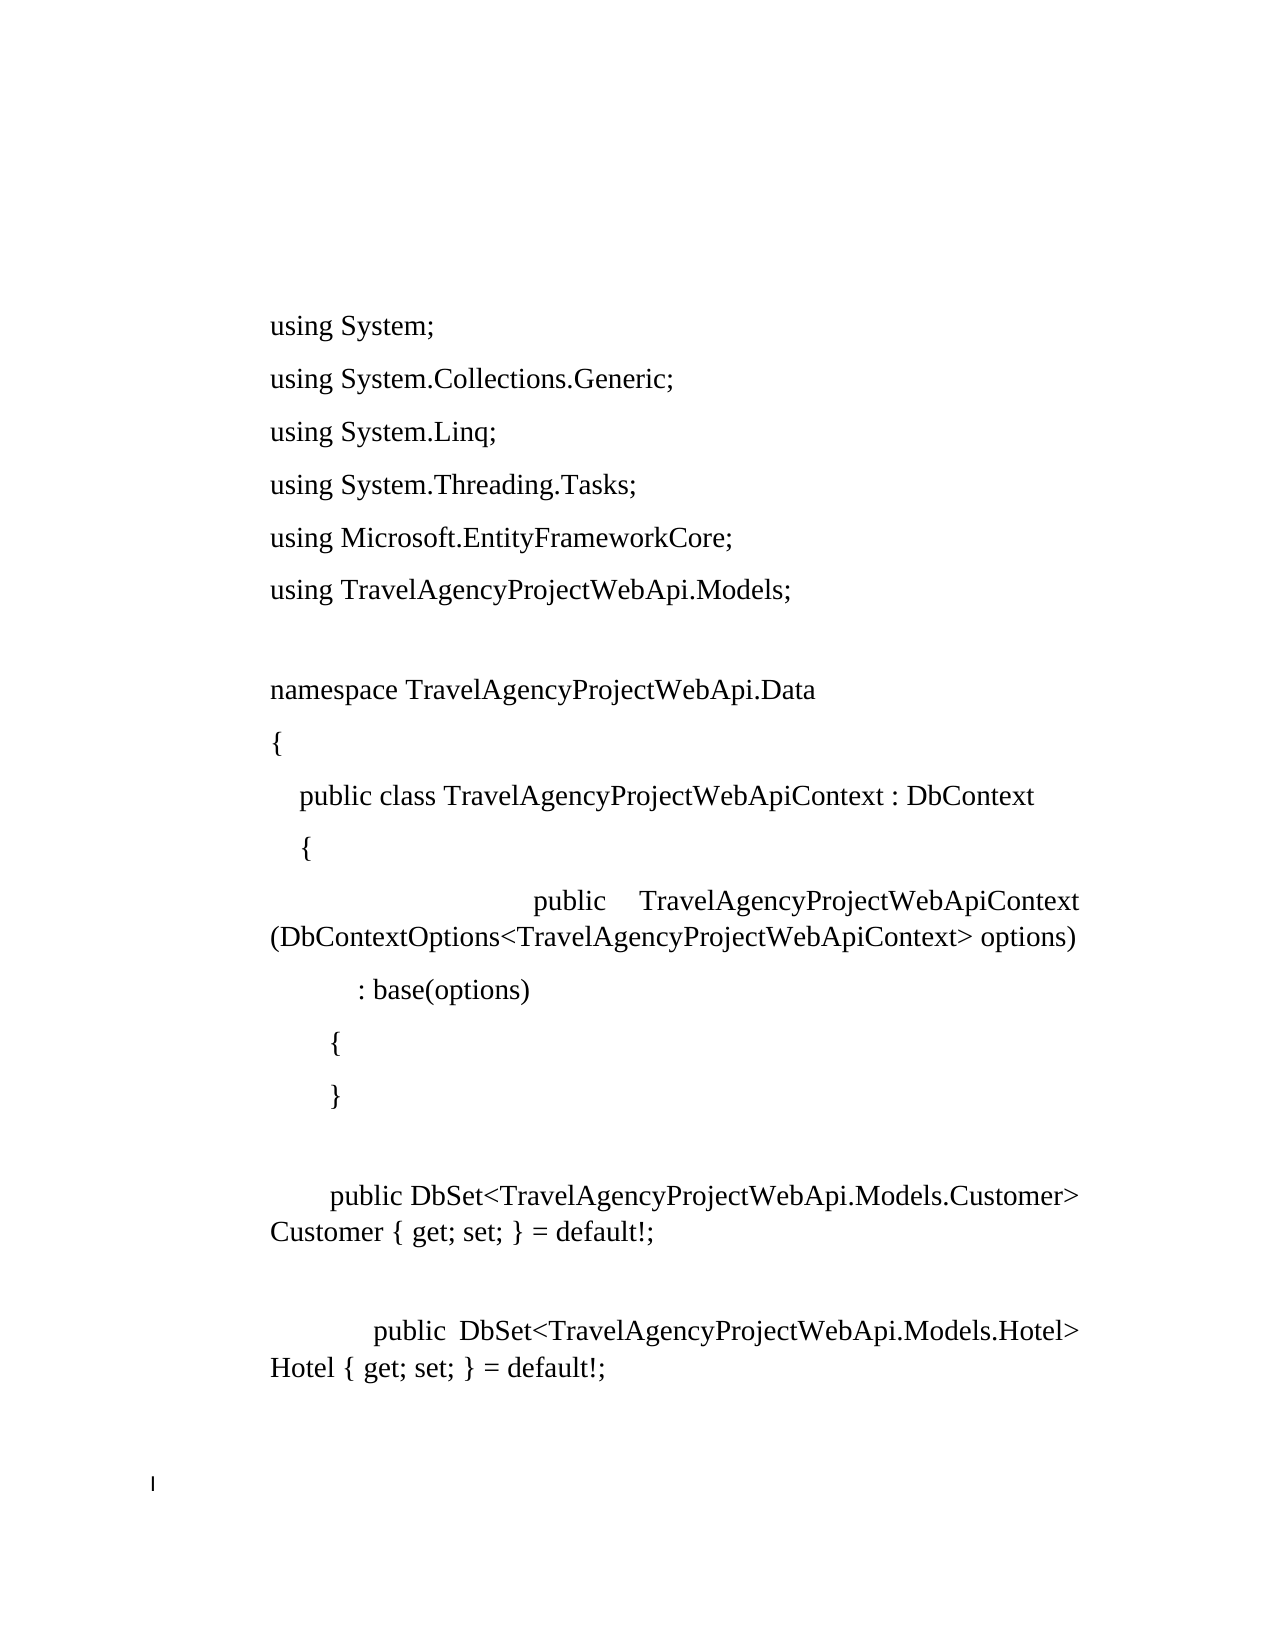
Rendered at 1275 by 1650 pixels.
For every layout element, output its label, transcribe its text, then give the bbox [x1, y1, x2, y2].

text : base(options) [270, 972, 1080, 1006]
text using Microsoft.EntityFrameworkCore; [270, 520, 1080, 553]
text using System; [270, 308, 1080, 342]
text namespace TravelAgencyProjectWebApi.Data [270, 672, 1080, 706]
text public DbSet<TravelAgencyProjectWebApi.Models.Hotel> Hotel { get; set; } = default!; [270, 1313, 1080, 1383]
text { [270, 725, 1080, 758]
text using System.Linq; [270, 414, 1080, 448]
text using System.Threading.Tasks; [270, 467, 1080, 500]
text public DbSet<TravelAgencyProjectWebApi.Models.Customer> Customer { get; set; } = default!; [270, 1178, 1080, 1247]
text using System.Collections.Generic; [270, 361, 1080, 395]
text { [270, 831, 1080, 864]
text using TravelAgencyProjectWebApi.Models; [270, 572, 1080, 606]
text public class TravelAgencyProjectWebApiContext : DbContext [270, 778, 1080, 811]
text { [270, 1025, 1080, 1059]
text } [270, 1078, 1080, 1112]
text public TravelAgencyProjectWebApiContext (DbContextOptions<TravelAgencyProjectWebApiContext> options) [270, 883, 1080, 953]
